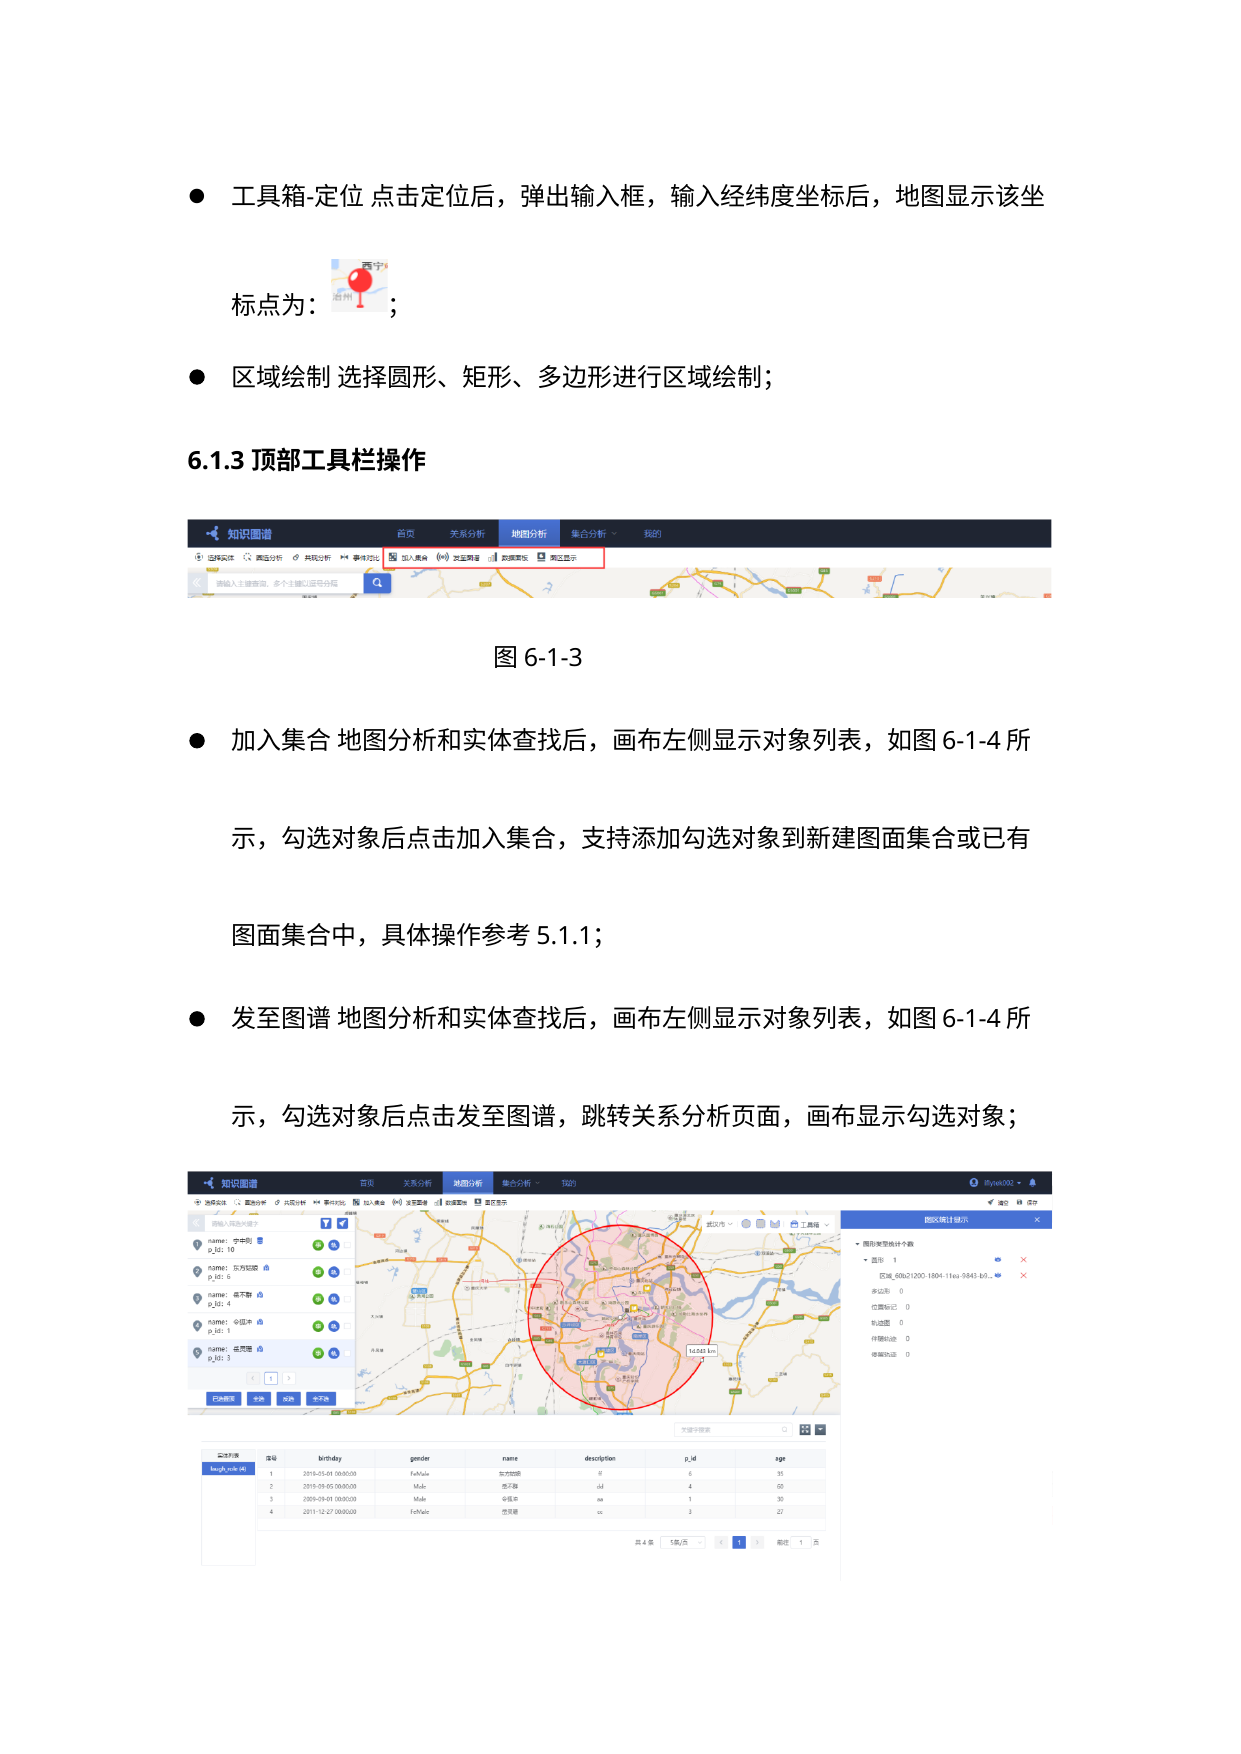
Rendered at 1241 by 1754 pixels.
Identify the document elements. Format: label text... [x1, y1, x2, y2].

list 工具箱-定位 点击定位后，弹出输入框，输入经纬度坐标后，地图显示该坐标点为：； [187, 162, 1053, 324]
picture [187, 1171, 1053, 1581]
list 图6-1-3 [450, 623, 1053, 688]
picture [331, 259, 388, 312]
picture [187, 517, 1052, 598]
list 6.1.3 顶部工具栏操作 [187, 426, 1053, 491]
list 区域绘制 选择圆形、矩形、多边形进行区域绘制； [187, 343, 1053, 408]
list 加入集合 地图分析和实体查找后，画布左侧显示对象列表，如图6-1-4所示，勾选对象后点击加入集合，支持添加勾选对象到新建图面集合或已有图面集合中，具体操作参考5.1.1； [187, 706, 1053, 966]
list 发至图谱 地图分析和实体查找后，画布左侧显示对象列表，如图6-1-4所示，勾选对象后点击发至图谱，跳转关系分析页面，画布显示勾选对象； [187, 984, 1053, 1147]
